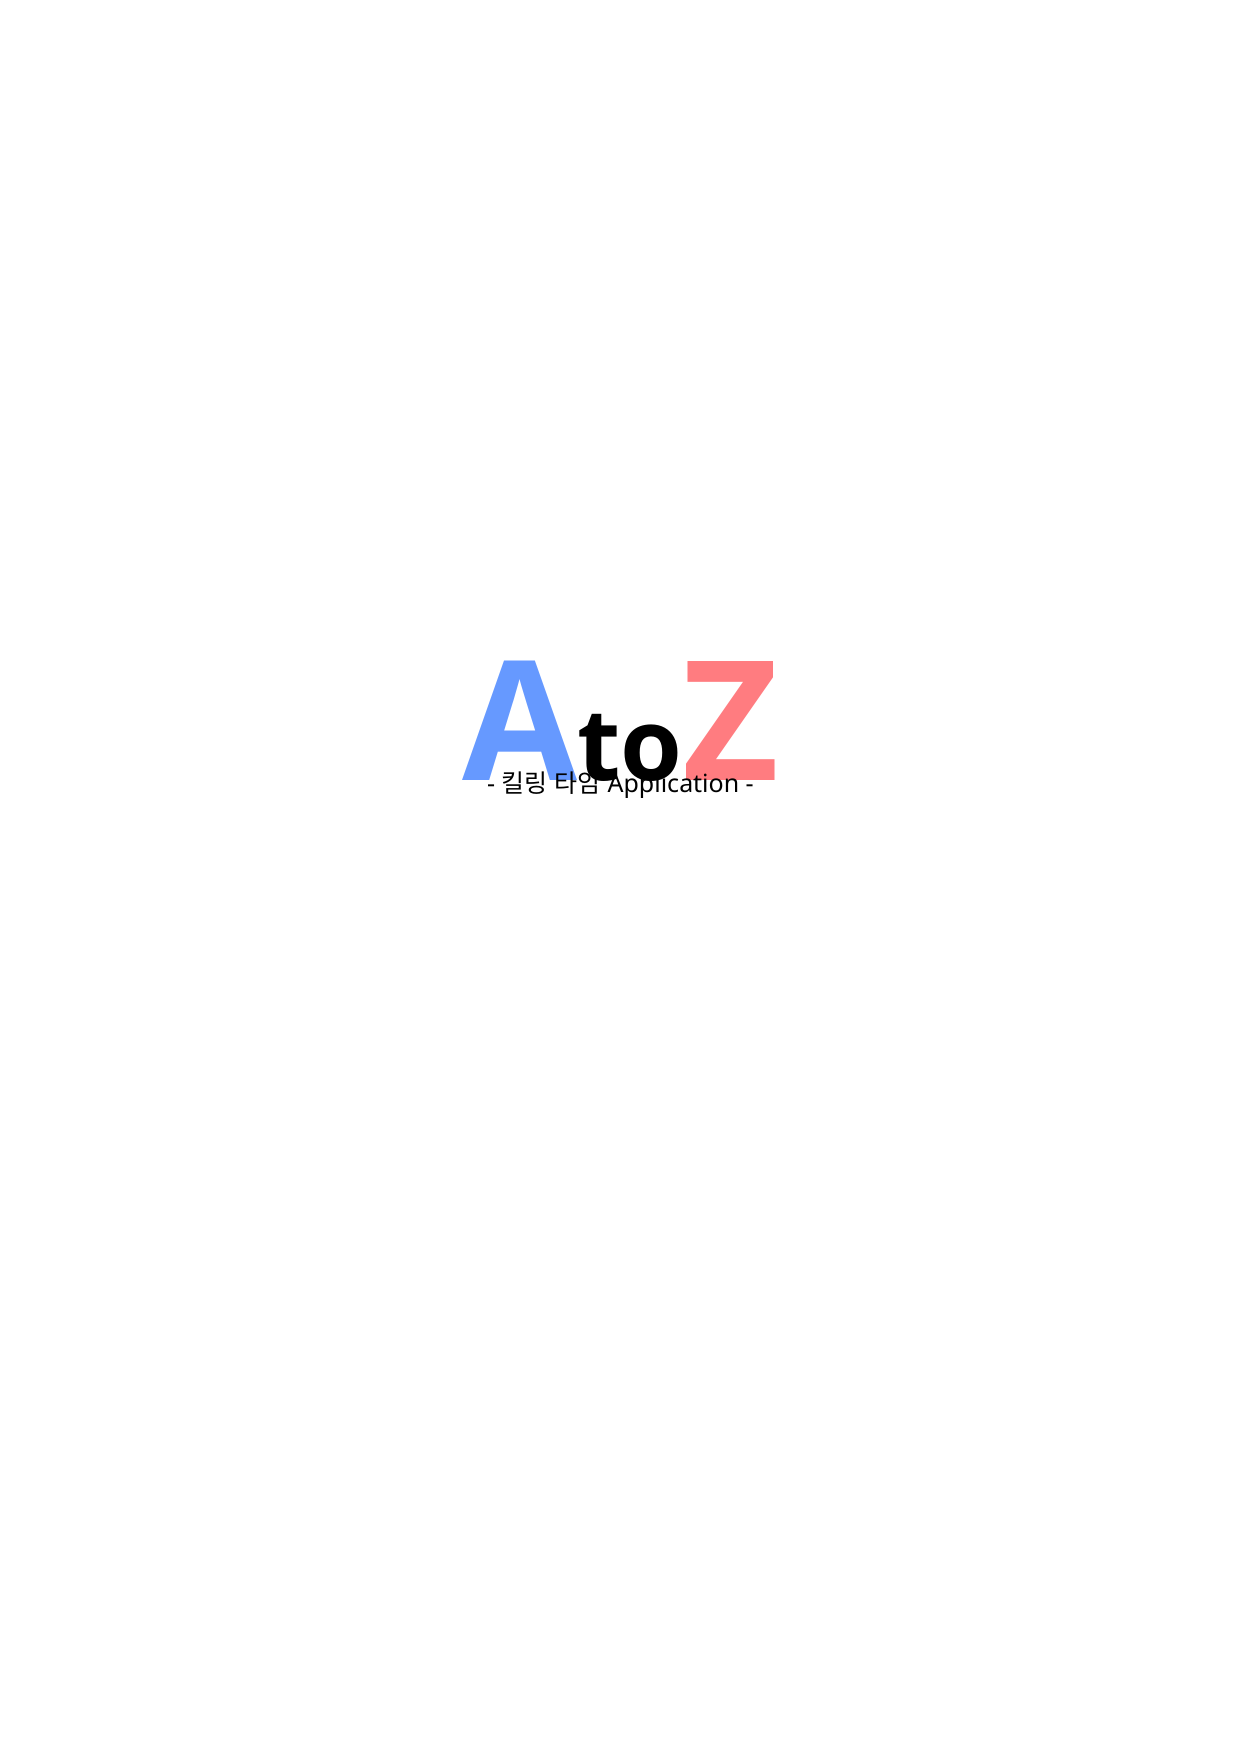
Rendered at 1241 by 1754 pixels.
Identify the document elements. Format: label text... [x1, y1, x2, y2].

text AtoZ [150, 603, 1090, 830]
